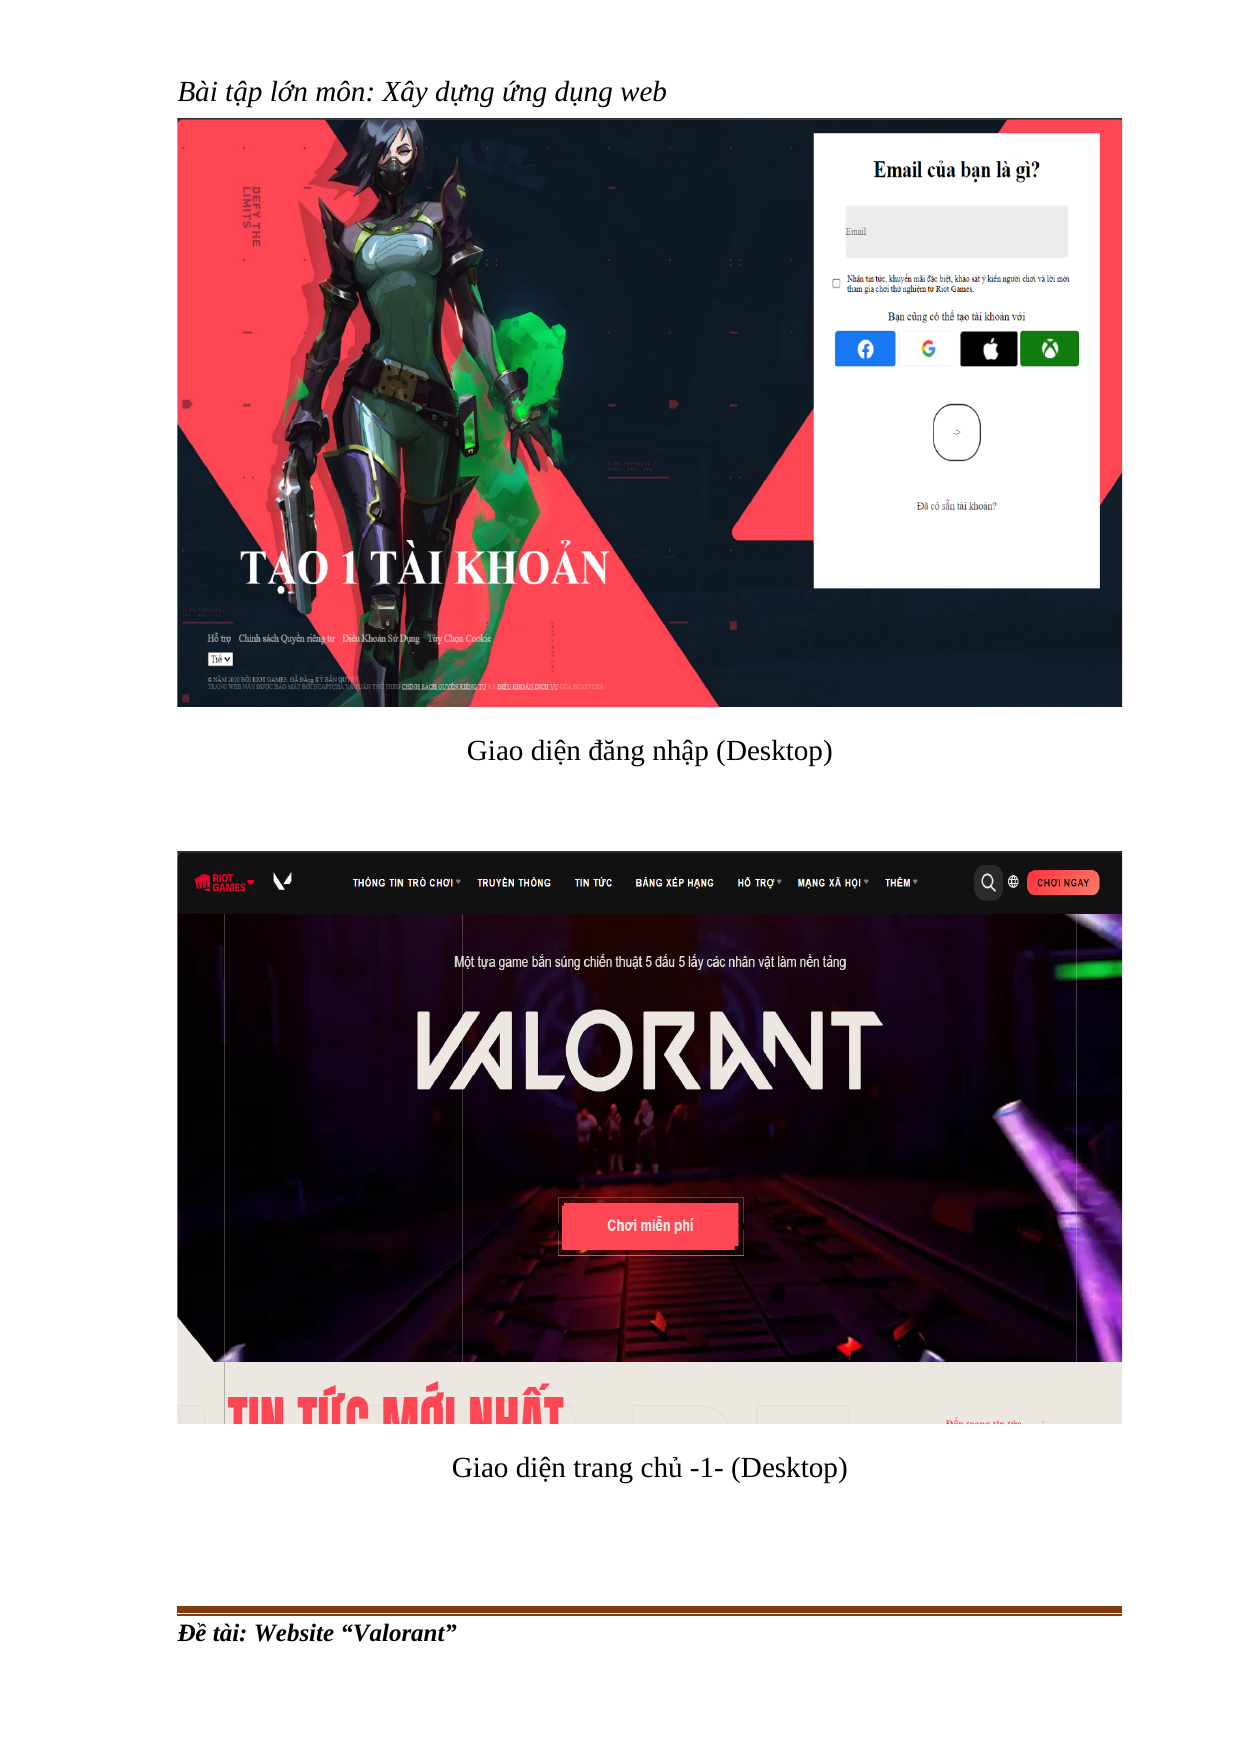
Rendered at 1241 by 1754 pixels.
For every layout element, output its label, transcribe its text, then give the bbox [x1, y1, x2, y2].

text Giao diện trang chủ -1- (Desktop) [177, 1450, 1122, 1483]
picture [177, 851, 1123, 1424]
text Giao diện đăng nhập (Desktop) [177, 733, 1122, 766]
picture [177, 118, 1123, 707]
